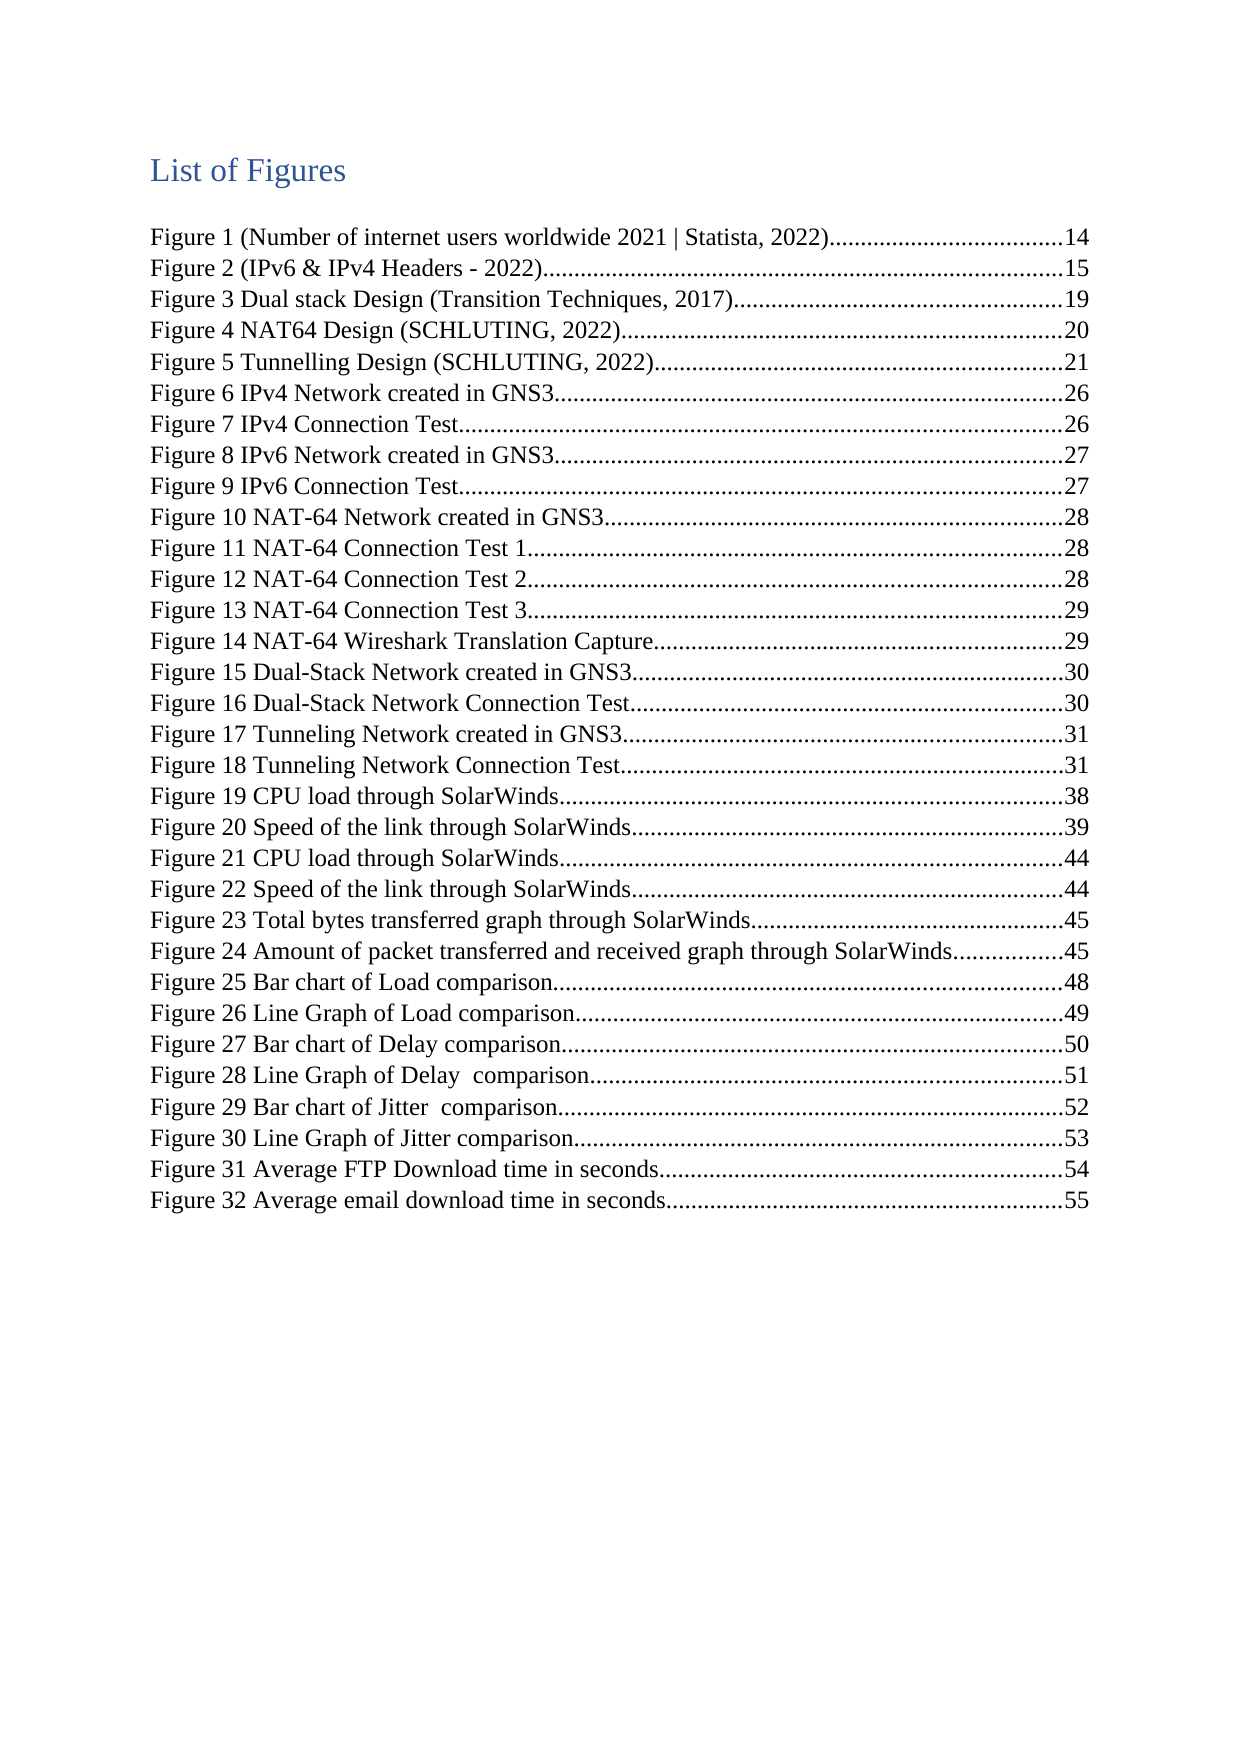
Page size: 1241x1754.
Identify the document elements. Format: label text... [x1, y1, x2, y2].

text Figure 24 Amount of packet transferred and received graph through SolarWinds 45 [150, 936, 1090, 965]
text Figure 15 Dual-Stack Network created in GNS3 30 [150, 657, 1090, 686]
text Figure 12 NAT-64 Connection Test 2 28 [150, 564, 1090, 593]
text Figure 32 Average email download time in seconds 55 [150, 1185, 1090, 1213]
text Figure 28 Line Graph of Delay comparison 51 [150, 1061, 1090, 1089]
text Figure 1 (Number of internet users worldwide 2021 | Statista, 2022) 14 [150, 222, 1090, 251]
text Figure 5 Tunnelling Design (SCHLUTING, 2022) 21 [150, 347, 1090, 375]
text Figure 27 Bar chart of Delay comparison 50 [150, 1029, 1090, 1058]
text Figure 21 CPU load through SolarWinds 44 [150, 843, 1090, 872]
text Figure 20 Speed of the link through SolarWinds 39 [150, 812, 1090, 841]
text Figure 19 CPU load through SolarWinds 38 [150, 781, 1090, 810]
text Figure 25 Bar chart of Load comparison 48 [150, 967, 1090, 996]
text Figure 8 IPv6 Network created in GNS3 27 [150, 440, 1090, 468]
text Figure 14 NAT-64 Wireshark Translation Capture 29 [150, 626, 1090, 655]
text Figure 29 Bar chart of Jitter comparison 52 [150, 1092, 1090, 1120]
text Figure 3 Dual stack Design (Transition Techniques, 2017) 19 [150, 284, 1090, 313]
text Figure 9 IPv6 Connection Test 27 [150, 471, 1090, 499]
text Figure 16 Dual-Stack Network Connection Test 30 [150, 688, 1090, 717]
text Figure 30 Line Graph of Jitter comparison 53 [150, 1123, 1090, 1151]
text Figure 26 Line Graph of Load comparison 49 [150, 998, 1090, 1027]
text Figure 4 NAT64 Design (SCHLUTING, 2022) 20 [150, 316, 1090, 344]
text Figure 2 (IPv6 & IPv4 Headers - 2022) 15 [150, 253, 1090, 282]
text Figure 31 Average FTP Download time in seconds 54 [150, 1154, 1090, 1182]
text Figure 10 NAT-64 Network created in GNS3 28 [150, 502, 1090, 531]
text Figure 22 Speed of the link through SolarWinds 44 [150, 874, 1090, 903]
subtitle List of Figures [150, 150, 1090, 188]
text Figure 7 IPv4 Connection Test 26 [150, 409, 1090, 437]
text Figure 18 Tunneling Network Connection Test 31 [150, 750, 1090, 779]
text Figure 23 Total bytes transferred graph through SolarWinds 45 [150, 905, 1090, 934]
text Figure 11 NAT-64 Connection Test 1 28 [150, 533, 1090, 562]
text Figure 17 Tunneling Network created in GNS3 31 [150, 719, 1090, 748]
text Figure 6 IPv4 Network created in GNS3 26 [150, 378, 1090, 406]
text Figure 13 NAT-64 Connection Test 3 29 [150, 595, 1090, 624]
